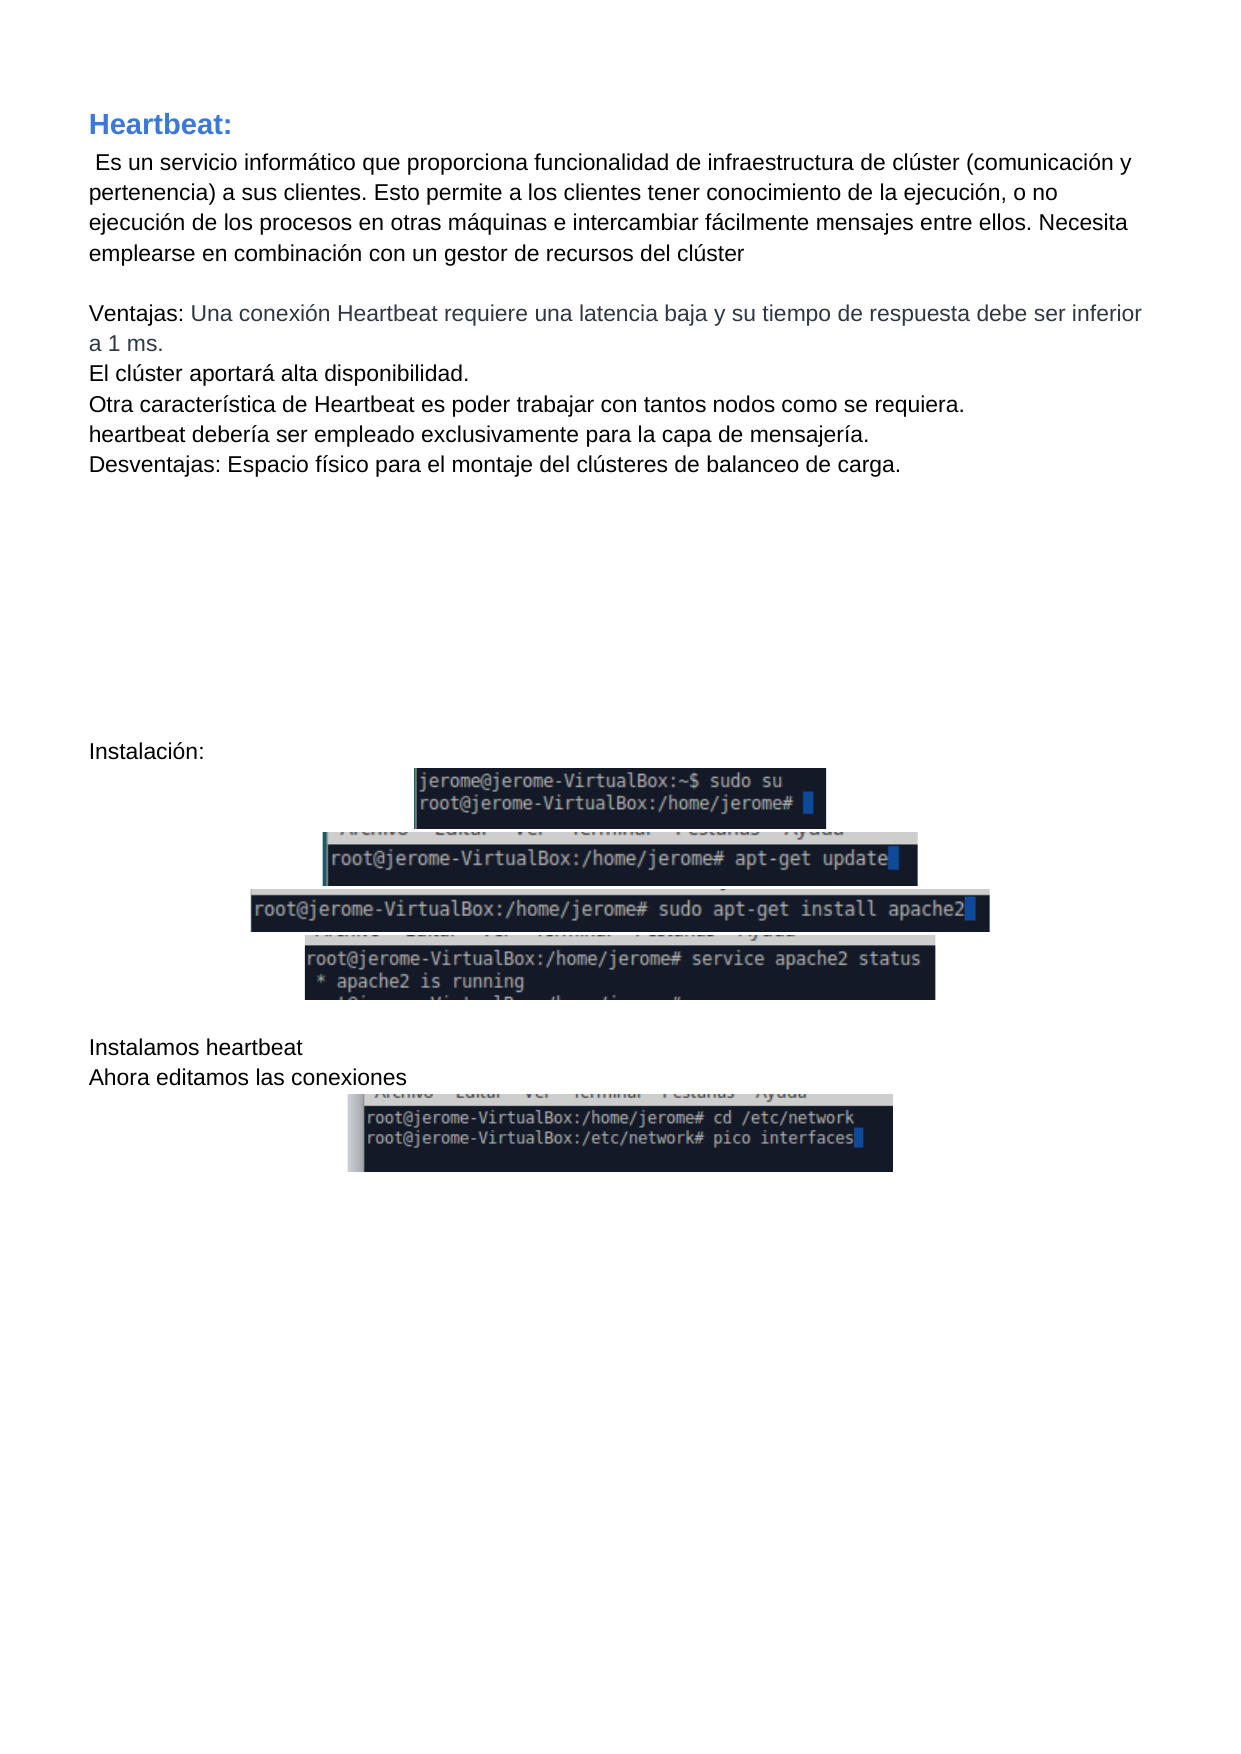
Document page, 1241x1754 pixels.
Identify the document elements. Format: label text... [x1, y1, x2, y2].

text Instalamos heartbeat [88, 1034, 1152, 1060]
picture [304, 935, 936, 1000]
picture [322, 832, 918, 886]
picture [347, 1094, 893, 1172]
text Ahora editamos las conexiones [88, 1064, 1152, 1090]
text Instalación: [88, 738, 1152, 764]
subtitle Heartbeat: [88, 107, 1152, 141]
text Otra característica de Heartbeat es poder trabajar con tantos nodos como se requiera. [88, 391, 1152, 417]
text heartbeat debería ser empleado exclusivamente para la capa de mensajería. [88, 421, 1152, 447]
picture [250, 889, 990, 932]
text Desventajas: Espacio físico para el montaje del clústeres de balanceo de carga. [88, 451, 1152, 477]
text El clúster aportará alta disponibilidad. [88, 360, 1152, 387]
text Es un servicio informático que proporciona funcionalidad de infraestructura de clúster (comunicación y pertenencia) a sus clientes. Esto permite a los clientes tener conocimiento de la ejecución, o no ejecución de los procesos en otras máquinas e intercambiar fácilmente mensajes entre ellos. Necesita emplearse en combinación con un gestor de recursos del clúster [88, 149, 1152, 266]
text Ventajas: Una conexión Heartbeat requiere una latencia baja y su tiempo de respuesta debe ser inferior a 1 ms. [88, 300, 1152, 357]
picture [414, 768, 827, 829]
